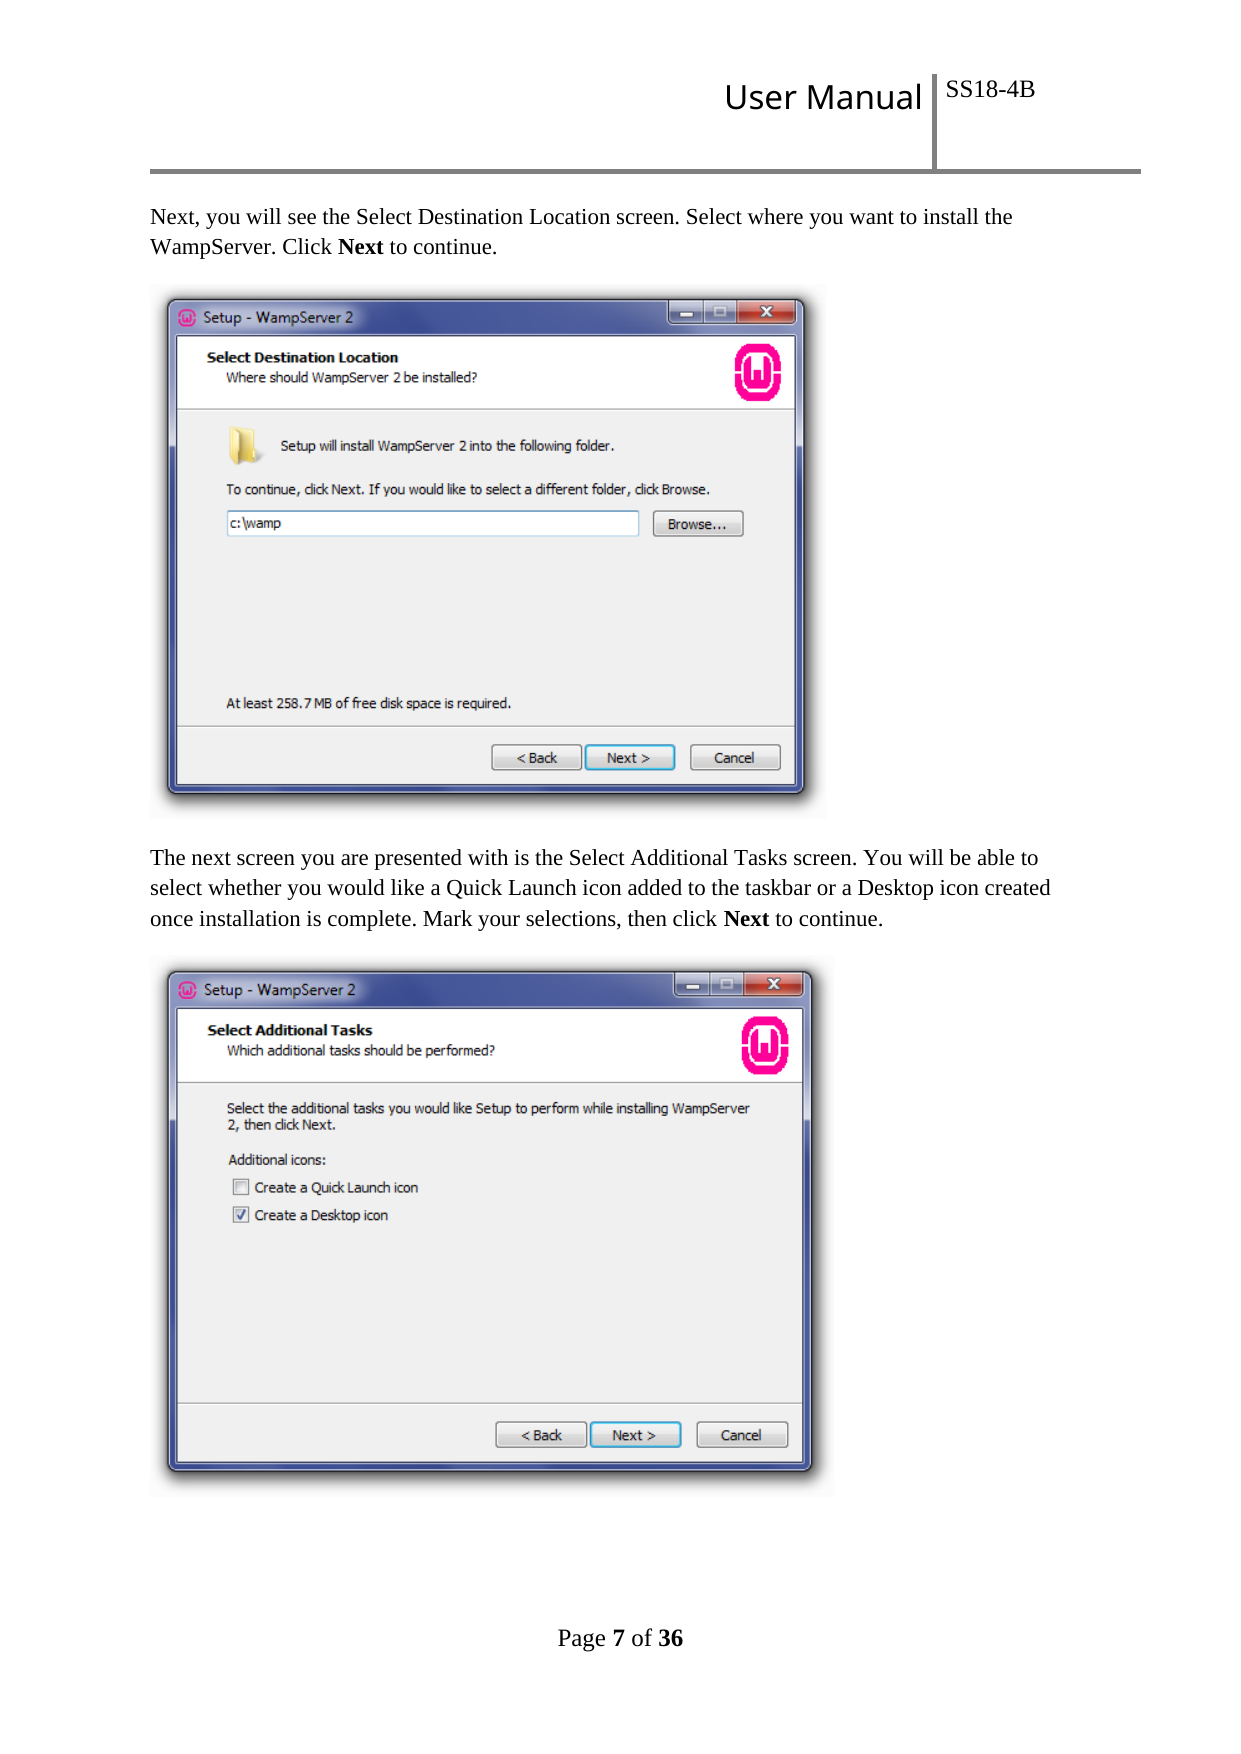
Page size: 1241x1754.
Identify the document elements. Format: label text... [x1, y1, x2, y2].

picture [150, 284, 827, 819]
text Next, you will see the Select Destination Location screen. Select where you want to install the WampServer. Click Next to continue. [150, 203, 1090, 259]
picture [150, 955, 835, 1497]
text The next screen you are presented with is the Select Additional Tasks screen. You will be able to select whether you would like a Quick Launch icon added to the taskbar or a Desktop icon created once installation is complete. Mark your selections, then click Next to continue. [150, 844, 1090, 931]
